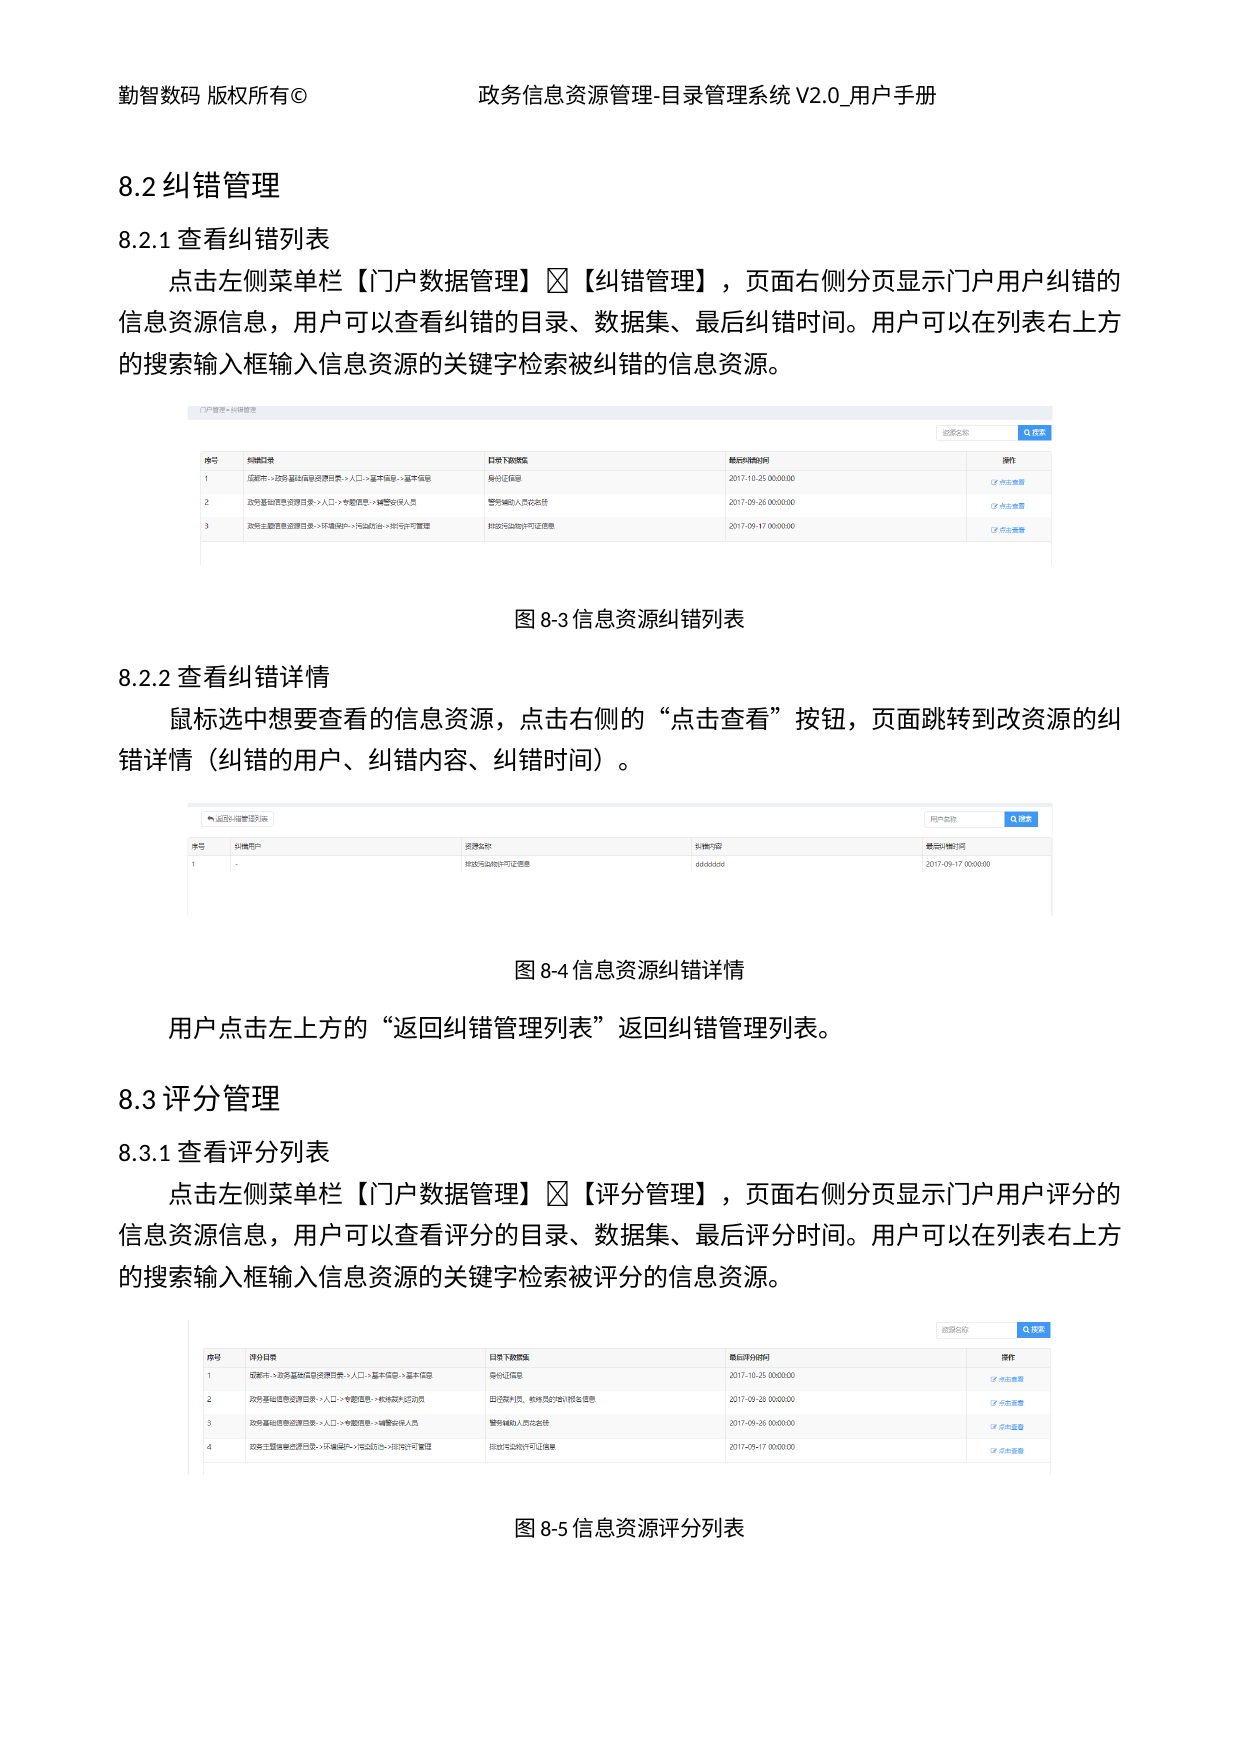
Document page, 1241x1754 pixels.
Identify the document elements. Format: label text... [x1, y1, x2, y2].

text 鼠标选中想要查看的信息资源，点击右侧的“点击查看”按钮，页面跳转到改资源的纠错详情（纠错的用户、纠错内容、纠错时间）。 [118, 699, 1122, 777]
picture [187, 1320, 1053, 1475]
text 点击左侧菜单栏【门户数据管理】【评分管理】，页面右侧分页显示门户用户评分的信息资源信息，用户可以查看评分的目录、数据集、最后评分时间。用户可以在列表右上方的搜索输入框输入信息资源的关键字检索被评分的信息资源。 [118, 1174, 1122, 1294]
subtitle 8.2.2 查看纠错详情 [118, 657, 1122, 694]
subtitle 8.3.1 查看评分列表 [118, 1132, 1122, 1169]
subtitle 8.2纠错管理 [118, 162, 1122, 205]
list 图8-5信息资源评分列表 [162, 1511, 1097, 1543]
picture [187, 406, 1053, 565]
text 点击左侧菜单栏【门户数据管理】【纠错管理】，页面右侧分页显示门户用户纠错的信息资源信息，用户可以查看纠错的目录、数据集、最后纠错时间。用户可以在列表右上方的搜索输入框输入信息资源的关键字检索被纠错的信息资源。 [118, 261, 1122, 381]
picture [187, 803, 1053, 916]
text 用户点击左上方的“返回纠错管理列表”返回纠错管理列表。 [118, 1009, 1122, 1045]
subtitle 8.2.1 查看纠错列表 [118, 219, 1122, 256]
subtitle 8.3评分管理 [118, 1076, 1122, 1118]
list 图8-3信息资源纠错列表 [162, 602, 1097, 633]
list 图8-4信息资源纠错详情 [162, 953, 1097, 985]
